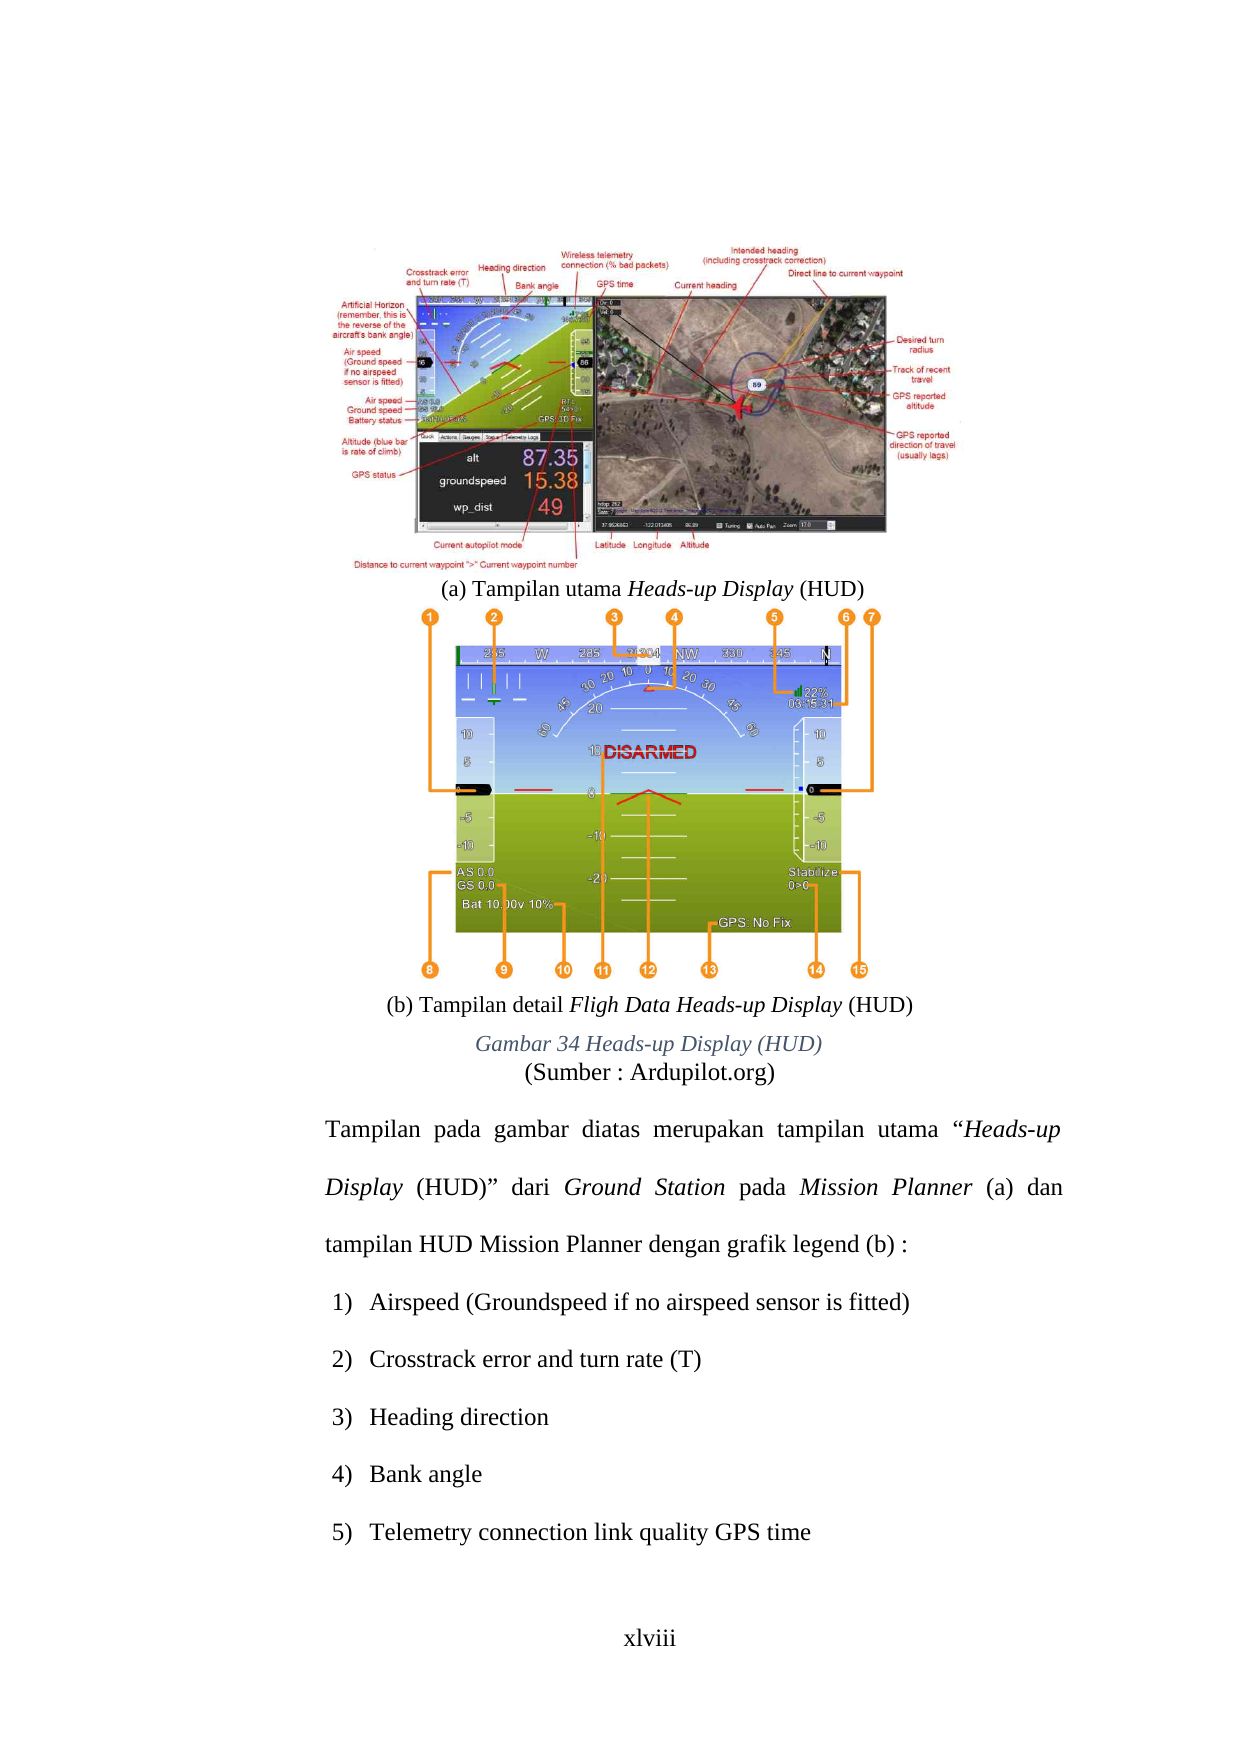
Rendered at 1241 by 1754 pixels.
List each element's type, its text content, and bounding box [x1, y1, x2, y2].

list Telemetry connection link quality GPS time [332, 1517, 1063, 1545]
text Tampilan pada gambar diatas merupakan tampilan utama “Heads-up Display (HUD)” dari Ground Station pada Mission Planner (a) dan tampilan HUD Mission Planner dengan grafik legend (b) : [325, 1114, 1063, 1258]
list Bank angle [332, 1459, 1063, 1488]
text Gambar 34 Heads-up Display (HUD) [236, 1030, 1063, 1057]
list Crosstrack error and turn rate (T) [332, 1344, 1063, 1373]
list Heading direction [332, 1402, 1063, 1430]
picture [331, 236, 969, 576]
text (b) Tampilan detail Fligh Data Heads-up Display (HUD) [236, 991, 1063, 1017]
text (a) Tampilan utama Heads-up Display (HUD) [236, 575, 1063, 602]
list Airspeed (Groundspeed if no airspeed sensor is fitted) [332, 1287, 1063, 1315]
text (Sumber : Ardupilot.org) [236, 1057, 1063, 1085]
picture [411, 601, 888, 991]
